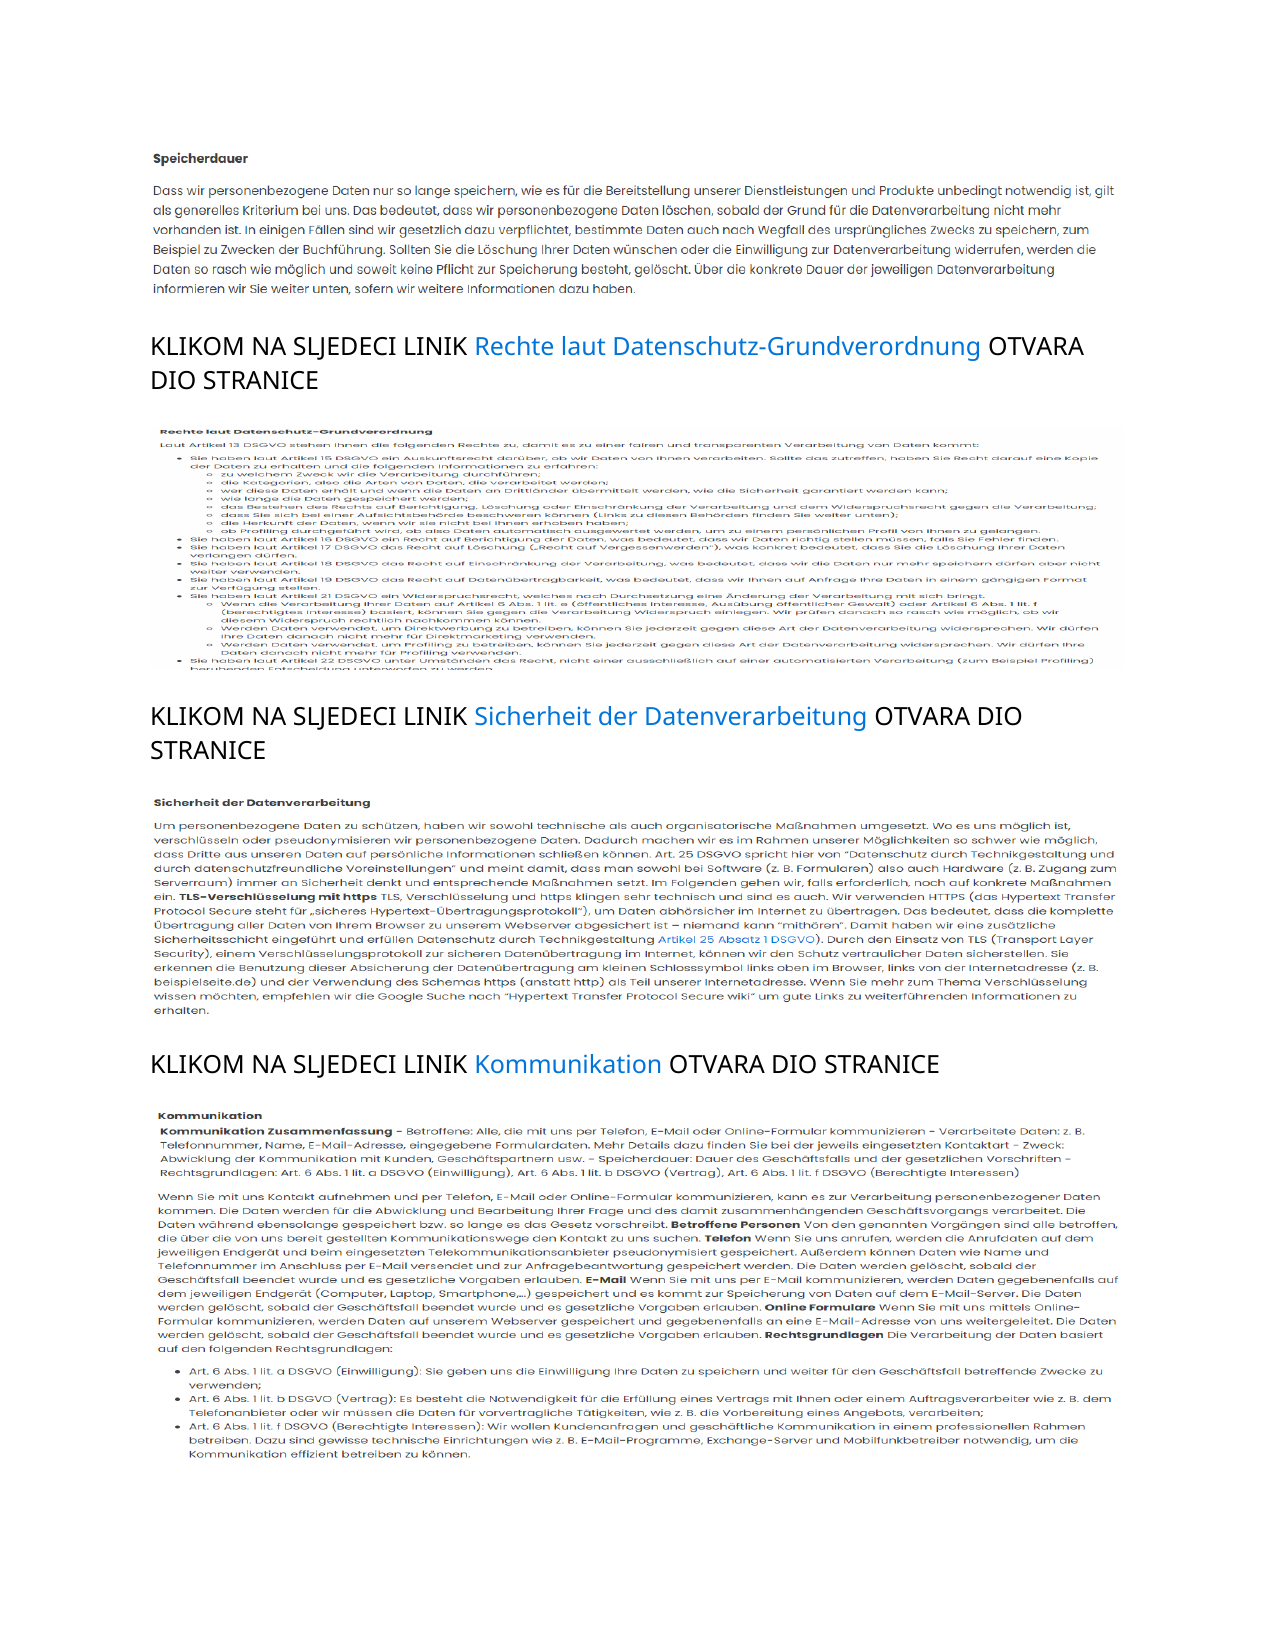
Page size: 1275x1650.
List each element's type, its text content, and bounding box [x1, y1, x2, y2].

text KLIKOM NA SLJEDECI LINIK Rechte laut Datenschutz-Grundverordnung OTVARA DIO STRANICE [150, 329, 1125, 397]
text KLIKOM NA SLJEDECI LINIK Kommunikation OTVARA DIO STRANICE [150, 1047, 1125, 1081]
picture [150, 426, 1124, 670]
text KLIKOM NA SLJEDECI LINIK Sicherheit der Datenverarbeitung OTVARA DIO STRANICE [150, 699, 1125, 767]
picture [150, 1110, 1125, 1462]
picture [150, 150, 1125, 300]
picture [150, 796, 1125, 1018]
